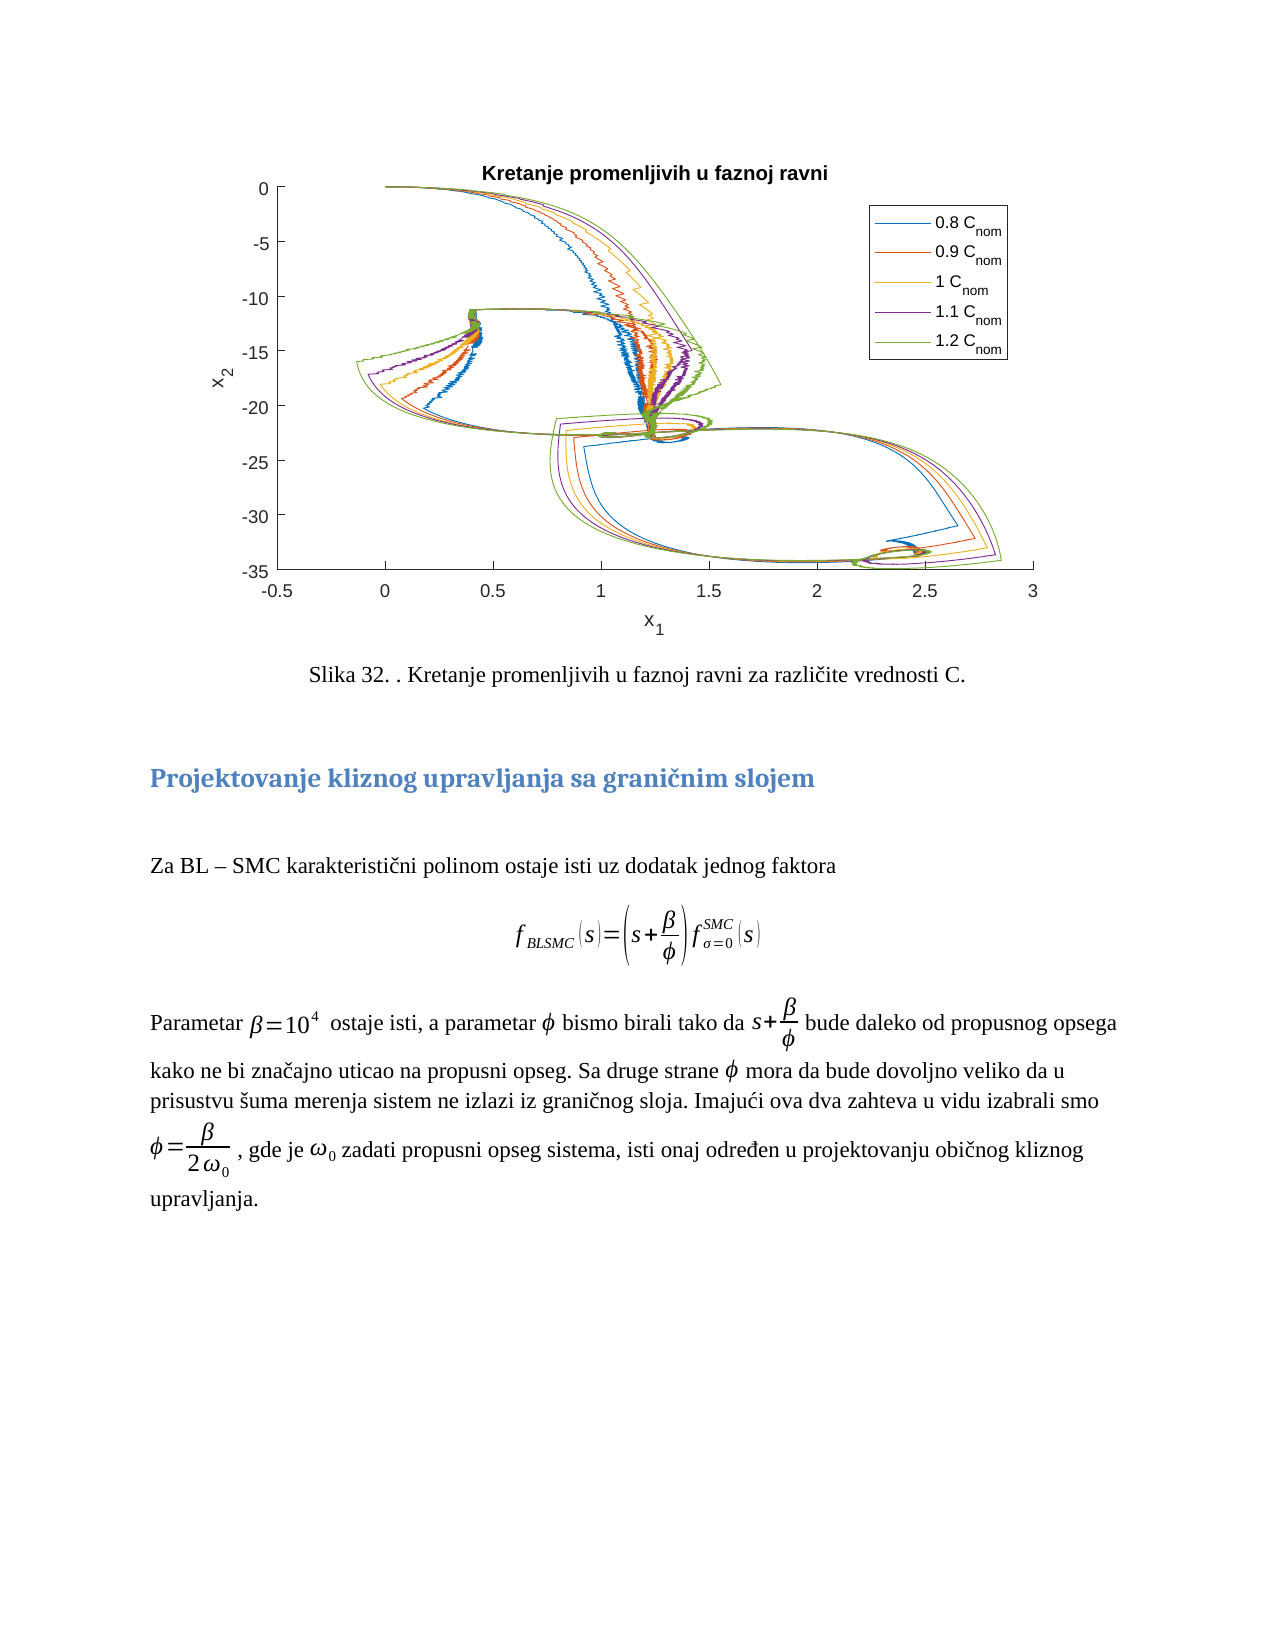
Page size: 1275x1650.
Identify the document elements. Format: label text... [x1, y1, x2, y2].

text Parametar ostaje isti, a parametar bismo birali tako da bude daleko od propusnog opsega kako ne bi značajno uticao na propusni opseg. Sa druge strane mora da bude dovoljno veliko da u prisustvu šuma merenja sistem ne izlazi iz graničnog sloja. Imajući ova dva zahteva u vidu izabrali smo , gde je zadati propusni opseg sistema, isti onaj određen u projektovanju običnog kliznog upravljanja. [150, 993, 1125, 1211]
text Slika 32. . Kretanje promenljivih u faznoj ravni za različite vrednosti C. [150, 661, 1125, 688]
text Za BL – SMC karakteristični polinom ostaje isti uz dodatak jednog faktora [150, 852, 1125, 878]
subtitle Projektovanje kliznog upravljanja sa graničnim slojem [150, 763, 1125, 794]
